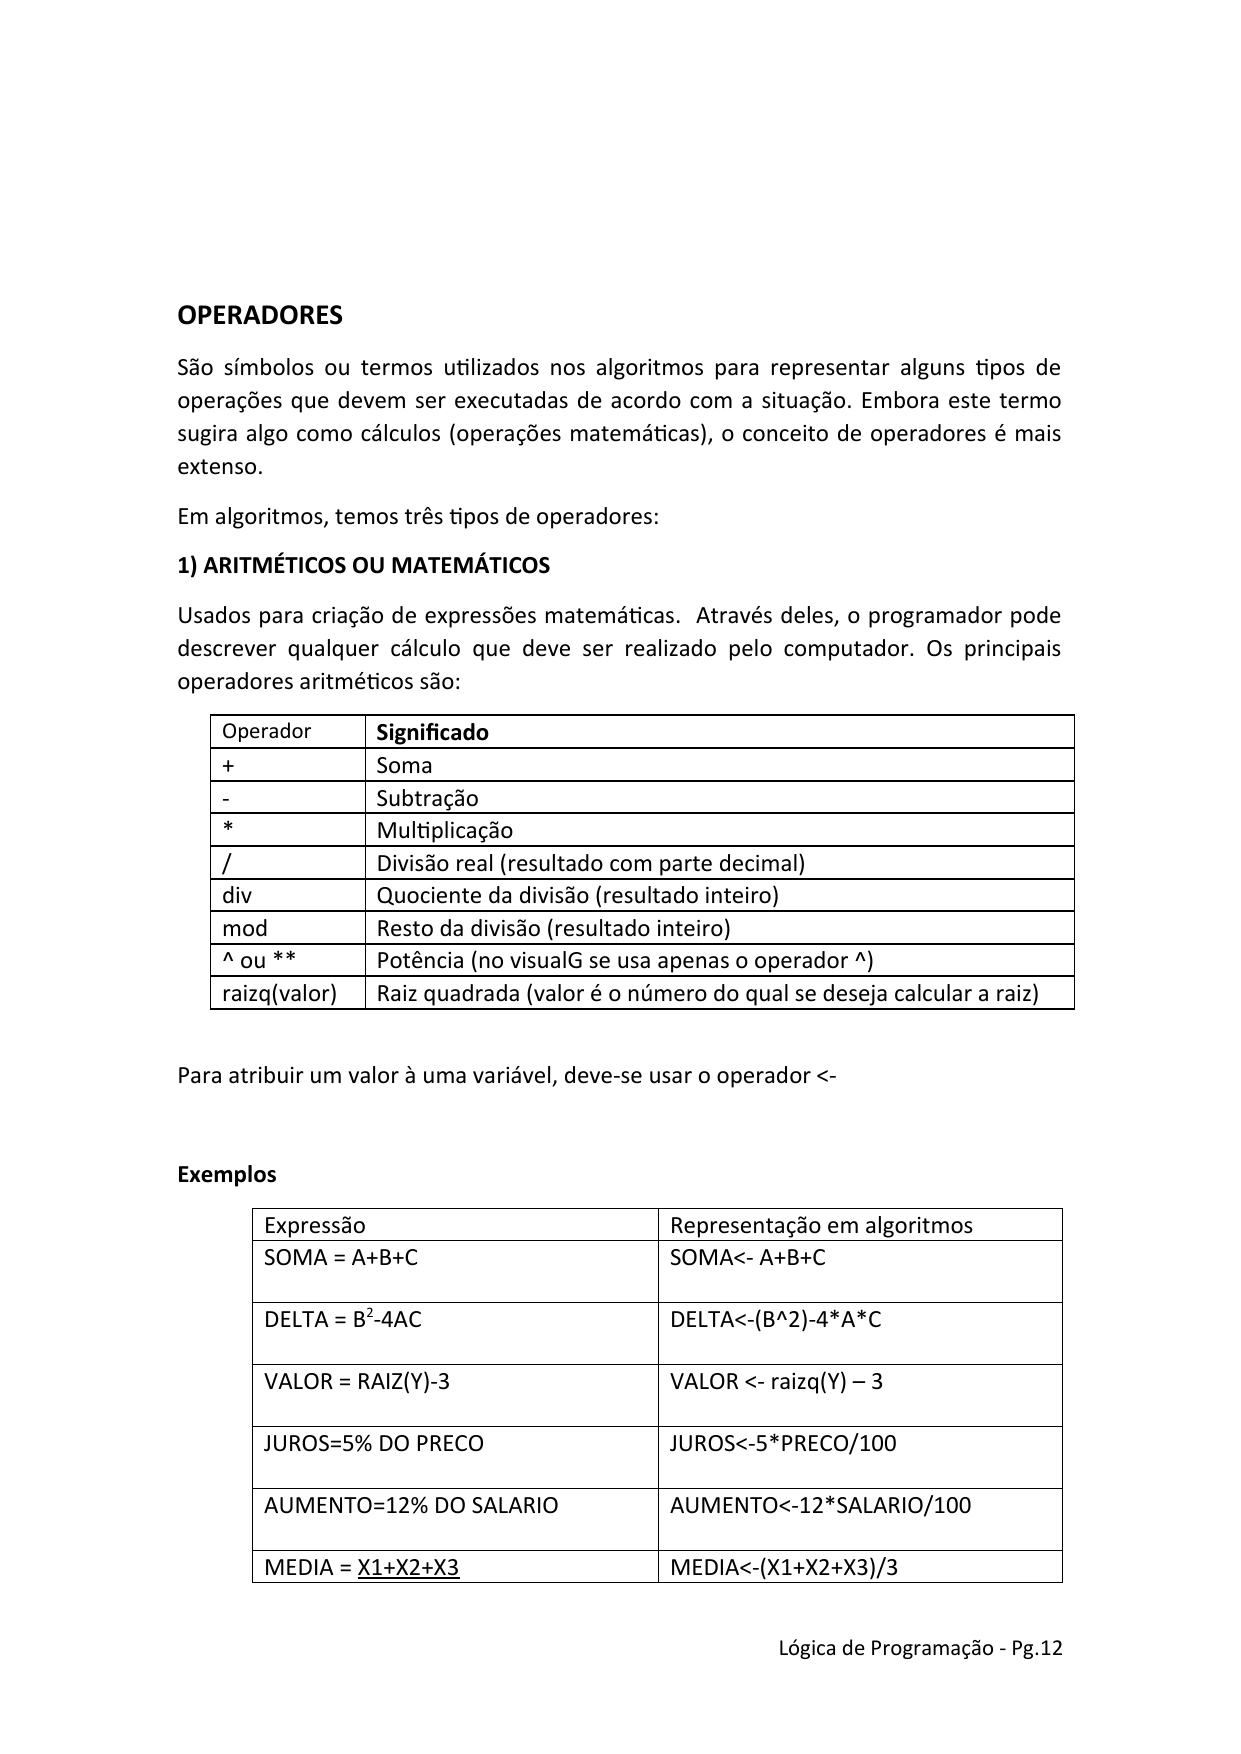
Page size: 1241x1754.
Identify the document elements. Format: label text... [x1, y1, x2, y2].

table_cell AUMENTO=12% DO SALARIO [253, 1489, 658, 1550]
text 1) ARITMÉTICOS OU MATEMÁTICOS [177, 549, 1063, 580]
text Usados para criação de expressões matemáticas. Através deles, o programador pode descrever qualquer cálculo que deve ser realizado pelo computador. Os principais operadores aritméticos são: [177, 599, 1063, 695]
table_cell JUROS=5% DO PRECO [253, 1427, 658, 1488]
table_cell DELTA = B2-4AC [253, 1303, 658, 1364]
table_cell SOMA = A+B+C [253, 1241, 658, 1302]
text Exemplos [177, 1159, 1063, 1189]
text São símbolos ou termos utilizados nos algoritmos para representar alguns tipos de operações que devem ser executadas de acordo com a situação. Embora este termo sugira algo como cálculos (operações matemáticas), o conceito de operadores é mais extenso. [177, 351, 1063, 481]
table_cell SOMA<- A+B+C [659, 1241, 1062, 1302]
table_header Representação em algoritmos [659, 1209, 1062, 1240]
text Em algoritmos, temos três tipos de operadores: [177, 500, 1063, 530]
table_cell MEDIA = X1+X2+X3 3 [253, 1551, 658, 1582]
text Para atribuir um valor à uma variável, deve-se usar o operador <- [177, 1059, 1063, 1090]
table_header Expressão [253, 1209, 658, 1240]
text OPERADORES [177, 296, 1063, 332]
table_cell VALOR = RAIZ(Y)-3 [253, 1365, 658, 1426]
table_cell AUMENTO<-12*SALARIO/100 [659, 1489, 1062, 1550]
table_cell MEDIA<-(X1+X2+X3)/3 [659, 1551, 1062, 1582]
table_cell JUROS<-5*PRECO/100 [659, 1427, 1062, 1488]
table_cell VALOR <- raizq(Y) – 3 [659, 1365, 1062, 1426]
table_cell DELTA<-(B^2)-4*A*C [659, 1303, 1062, 1364]
